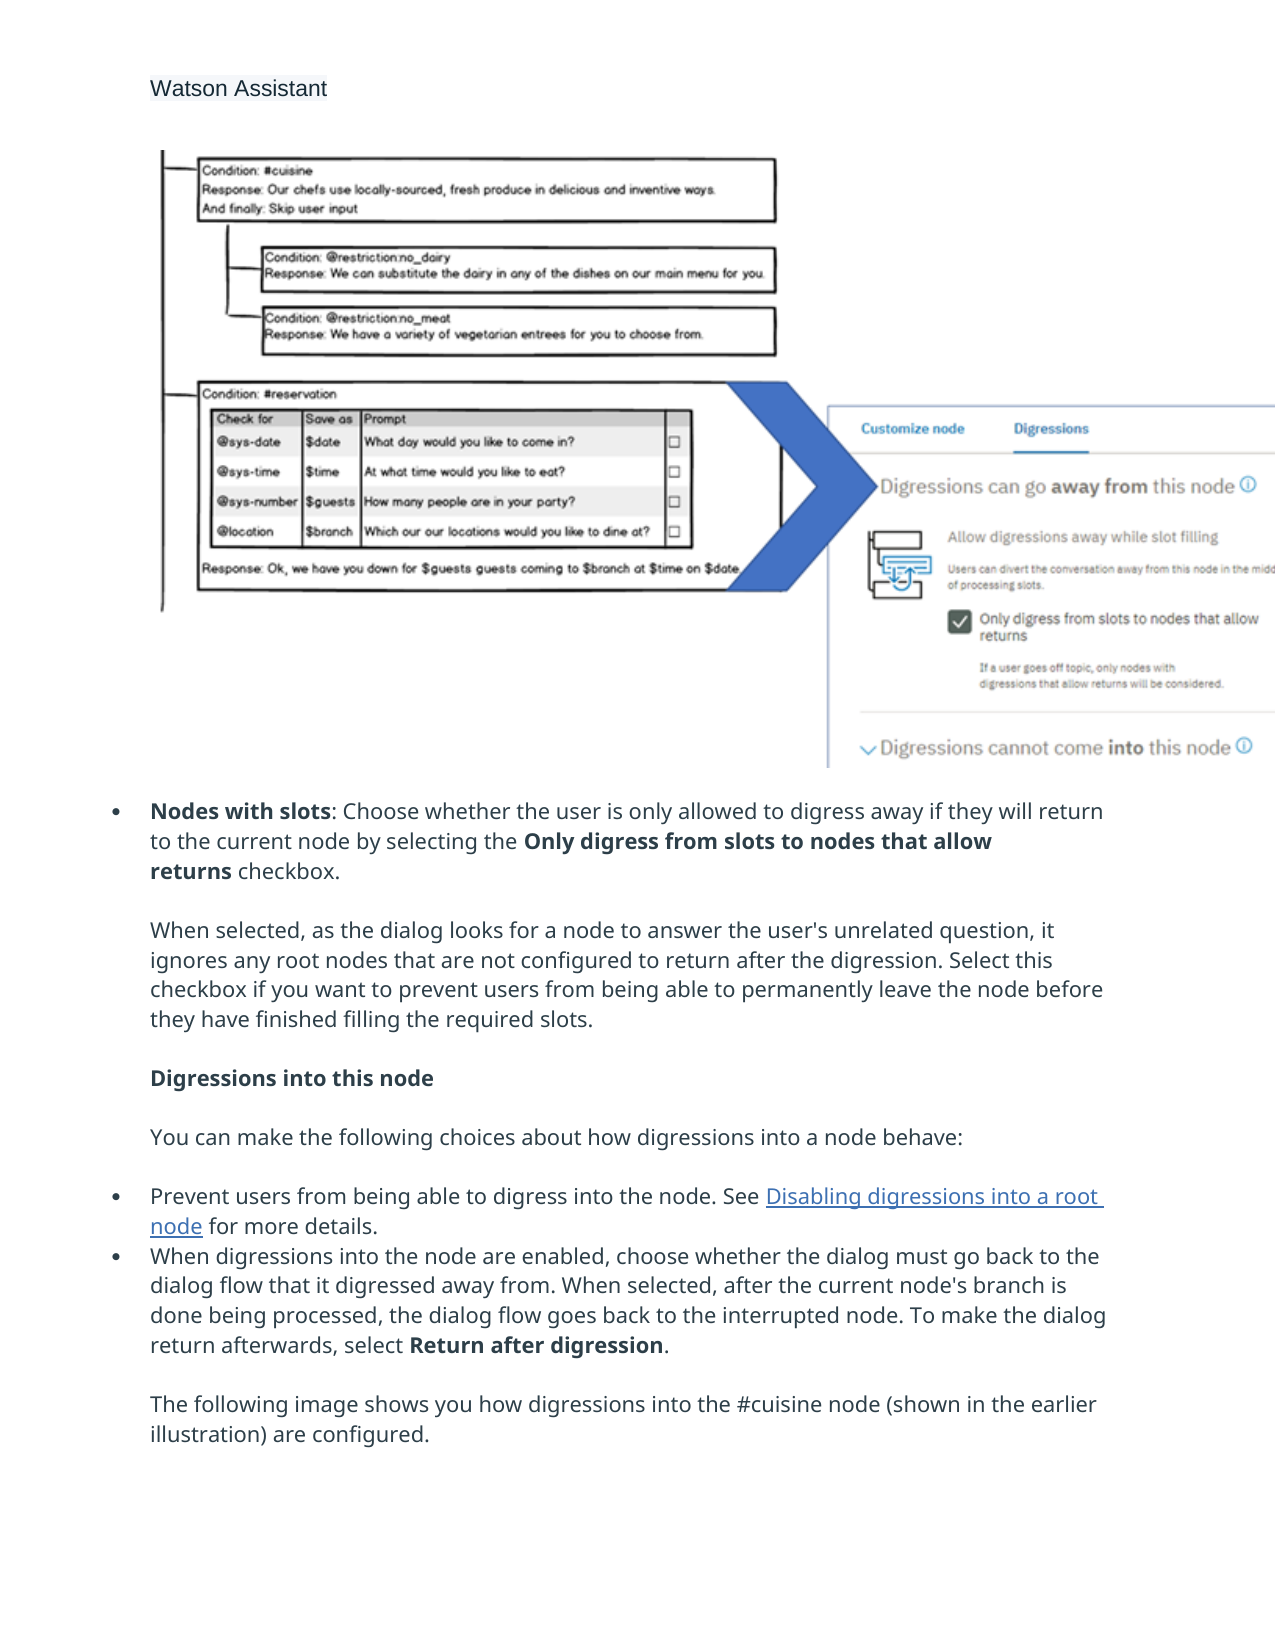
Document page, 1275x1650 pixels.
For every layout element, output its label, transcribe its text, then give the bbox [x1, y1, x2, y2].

list When digressions into the node are enabled, choose whether the dialog must go back to the dialog flow that it digressed away from. When selected, after the current node's branch is done being processed, the dialog flow goes back to the interrupted node. To make the dialog return afterwards, select Return after digression. [112, 1241, 1125, 1360]
list Prevent users from being able to digress into the node. See Disabling digressions into a root node for more details. [112, 1181, 1125, 1241]
text When selected, as the dialog looks for a node to answer the user's unrelated question, it ignores any root nodes that are not configured to return after the digression. Select this checkbox if you want to prevent users from being able to permanently leave the node before they have finished filling the required slots. [150, 915, 1125, 1034]
list Nodes with slots: Choose whether the user is only allowed to digress away if they will return to the current node by selecting the Only digress from slots to nodes that allow returns checkbox. [112, 796, 1125, 886]
picture [150, 150, 1275, 768]
text The following image shows you how digressions into the #cuisine node (shown in the earlier illustration) are configured. [150, 1389, 1125, 1449]
text You can make the following choices about how digressions into a node behave: [150, 1122, 1125, 1152]
text Digressions into this node [150, 1063, 1125, 1093]
